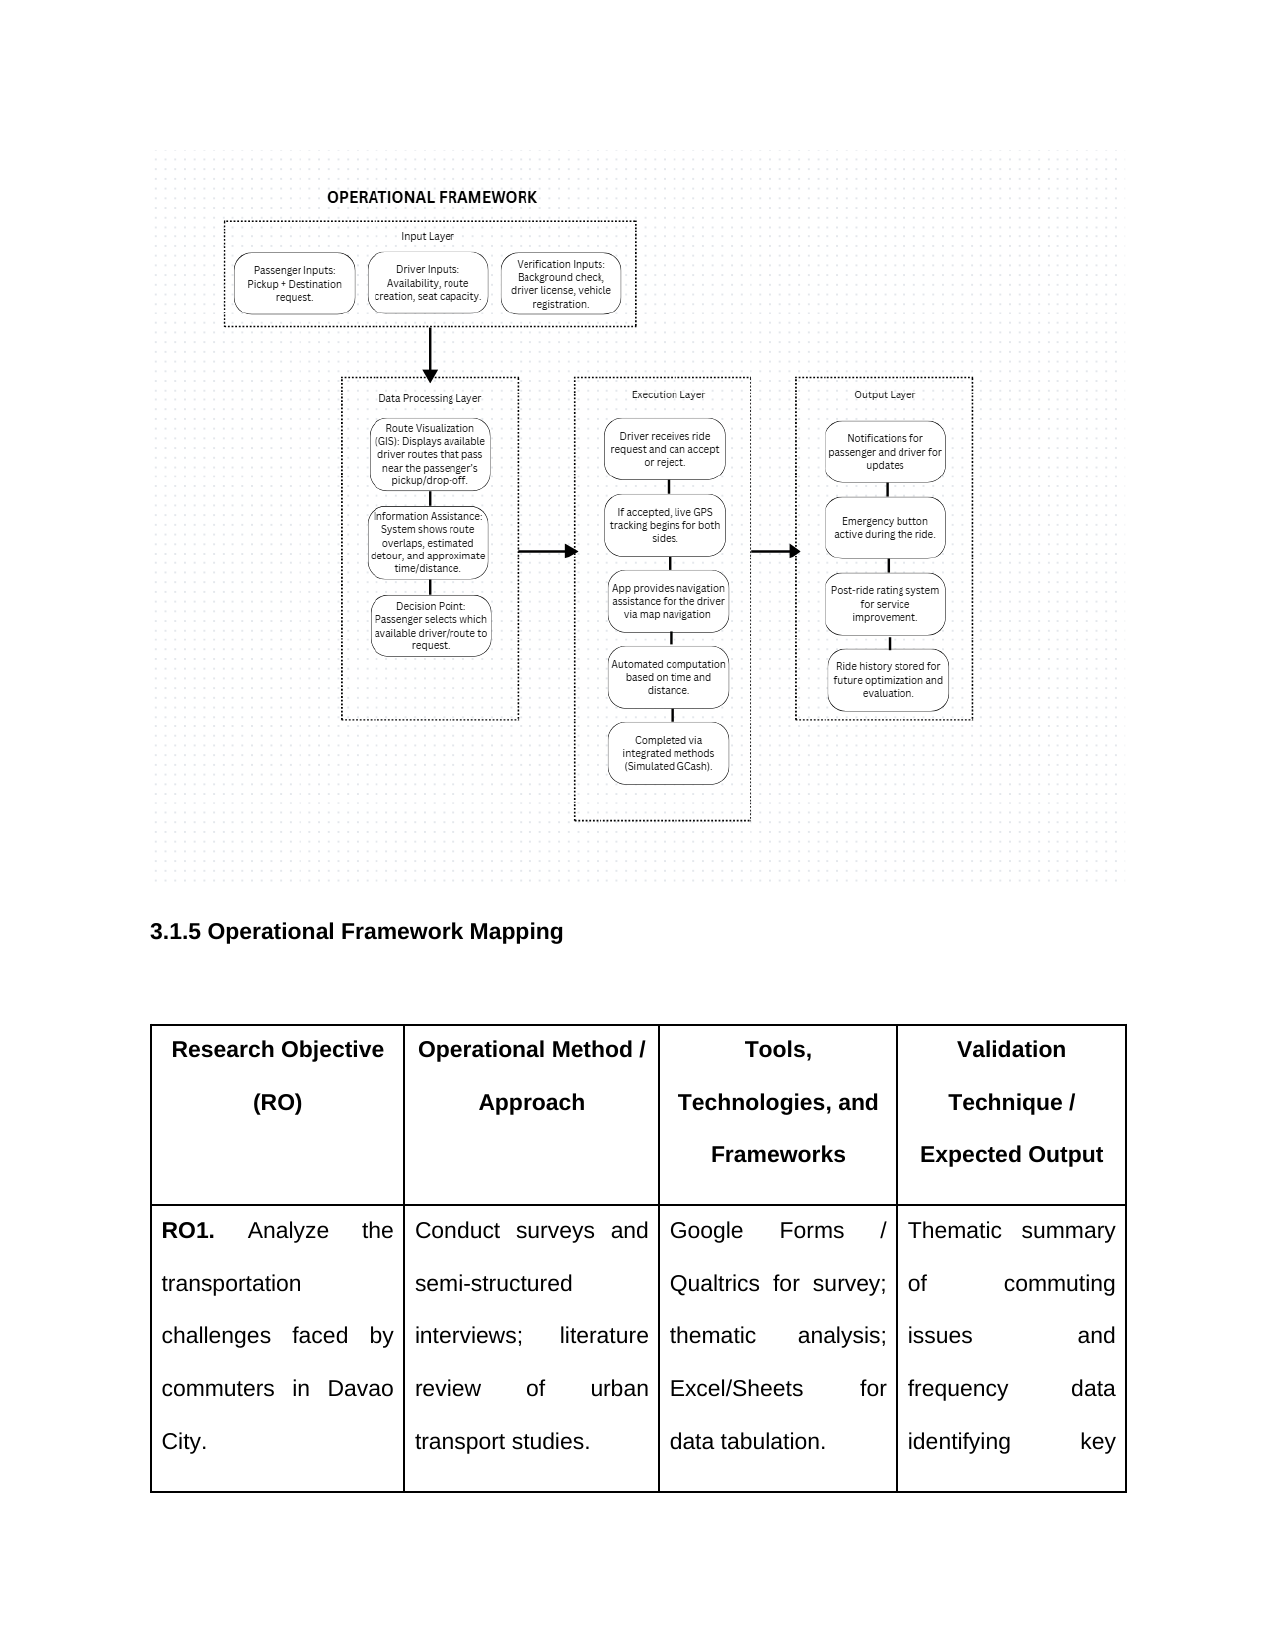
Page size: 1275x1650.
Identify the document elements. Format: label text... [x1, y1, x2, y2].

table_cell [898, 1206, 1125, 1491]
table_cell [660, 1206, 896, 1491]
table_header Research Objective (RO) [152, 1026, 403, 1204]
text 3.1.5 Operational Framework Mapping [150, 918, 1125, 944]
table_header Validation Technique / Expected Output [898, 1026, 1125, 1204]
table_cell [405, 1206, 658, 1491]
table_header Tools, Technologies, and Frameworks [660, 1026, 896, 1204]
table_header Operational Method / Approach [405, 1026, 658, 1204]
picture [150, 150, 1125, 884]
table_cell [152, 1206, 403, 1491]
